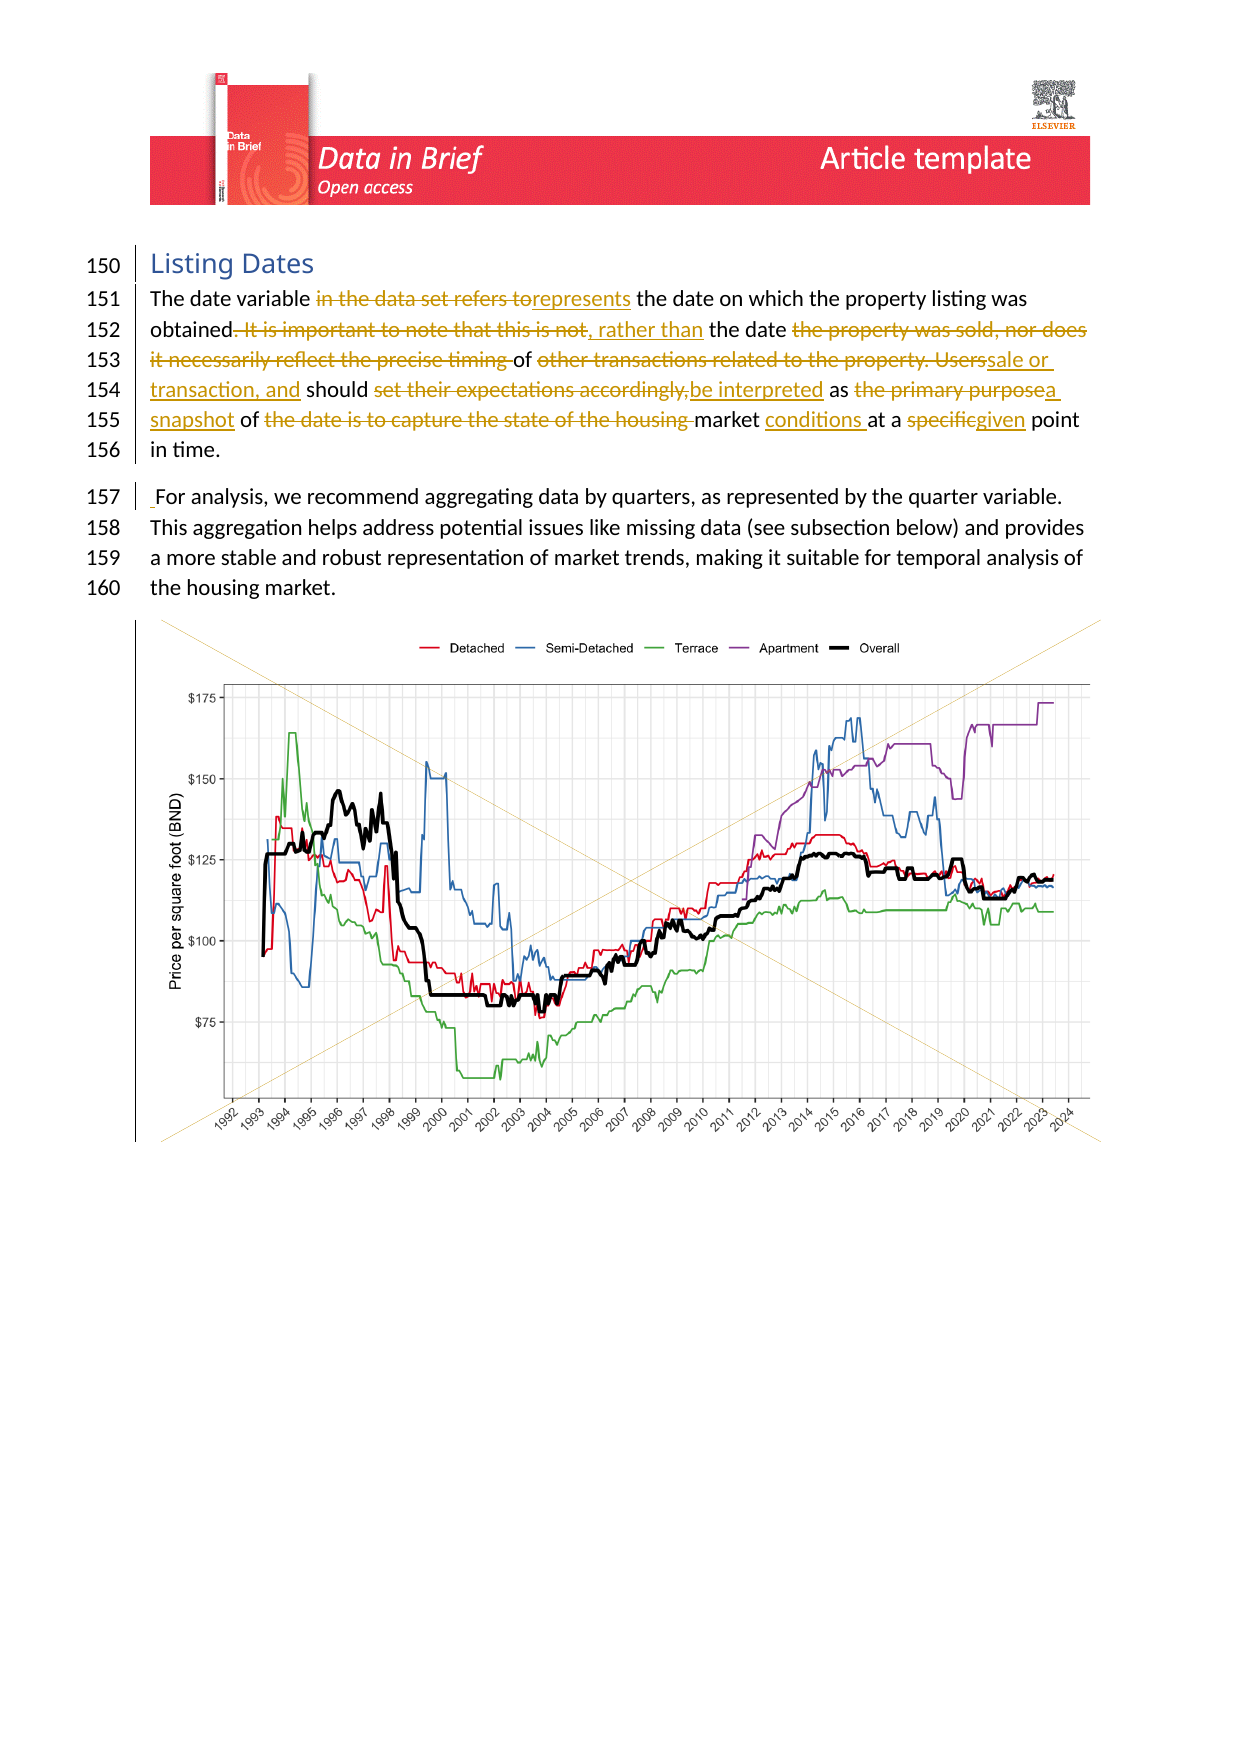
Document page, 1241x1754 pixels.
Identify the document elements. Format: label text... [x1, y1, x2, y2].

table_header Figure 2: Median smoothed prices per square foot by property type using a 24-month (8-quarter) rolling window. [150, 620, 1090, 1161]
picture [150, 73, 1091, 205]
picture [164, 620, 1091, 880]
text The date variable the date on which the property listing was obtained the date of should as of market at a point in time. [150, 284, 1090, 463]
picture [163, 882, 1091, 1142]
subtitle Listing Dates [150, 245, 1090, 282]
picture [633, 626, 1091, 1135]
picture [161, 621, 629, 1141]
text For analysis, we recommend aggregating data by quarters, as represented by the quarter variable. This aggregation helps address potential issues like missing data (see subsection below) and provides a more stable and robust representation of market trends, making it suitable for temporal analysis of the housing market. [150, 482, 1090, 601]
